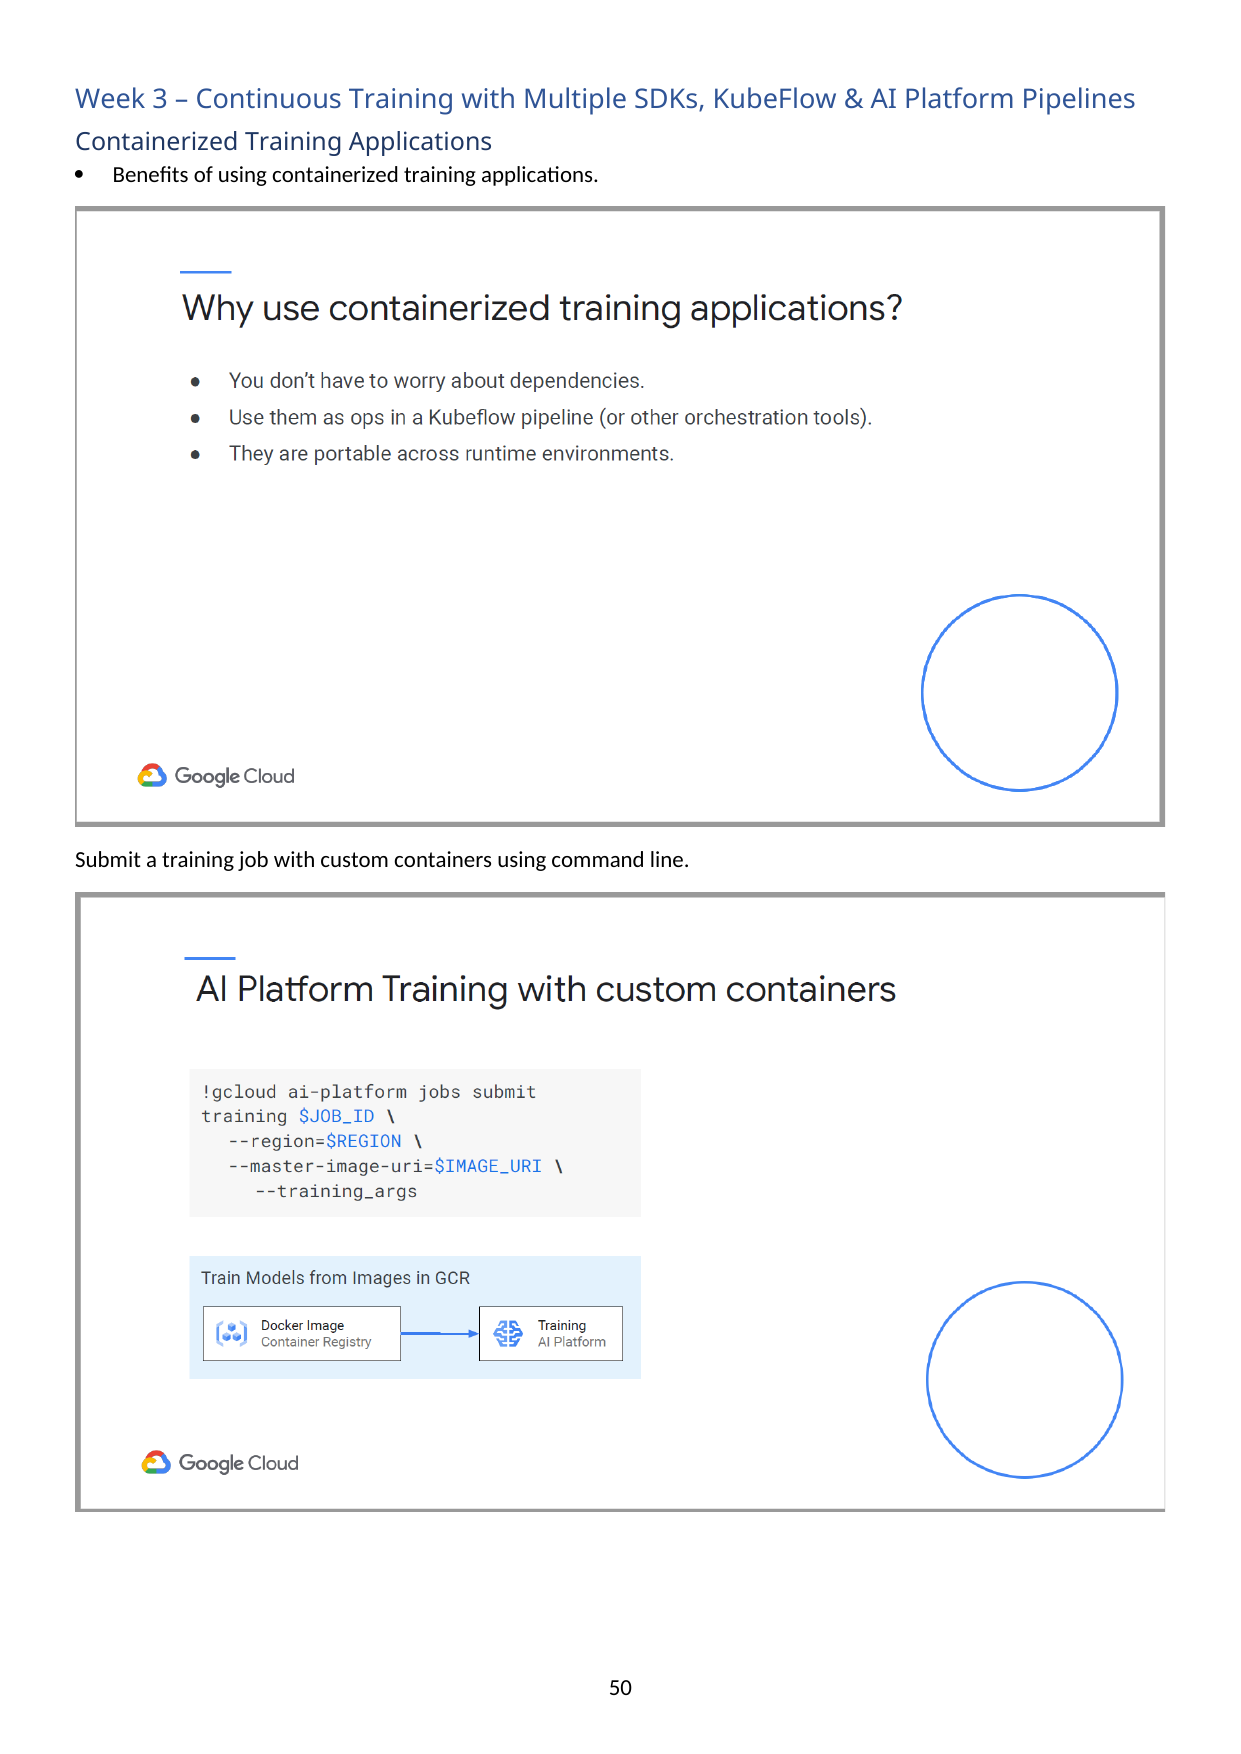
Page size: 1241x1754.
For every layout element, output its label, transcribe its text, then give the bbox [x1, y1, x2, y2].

text Submit a training job with custom containers using command line. [75, 845, 1165, 873]
subtitle Week 3 – Continuous Training with Multiple SDKs, KubeFlow & AI Platform Pipelines [75, 79, 1165, 116]
subtitle Containerized Training Applications [75, 123, 1165, 157]
list Benefits of using containerized training applications. [75, 160, 1165, 188]
picture [75, 206, 1166, 827]
picture [75, 892, 1166, 1512]
